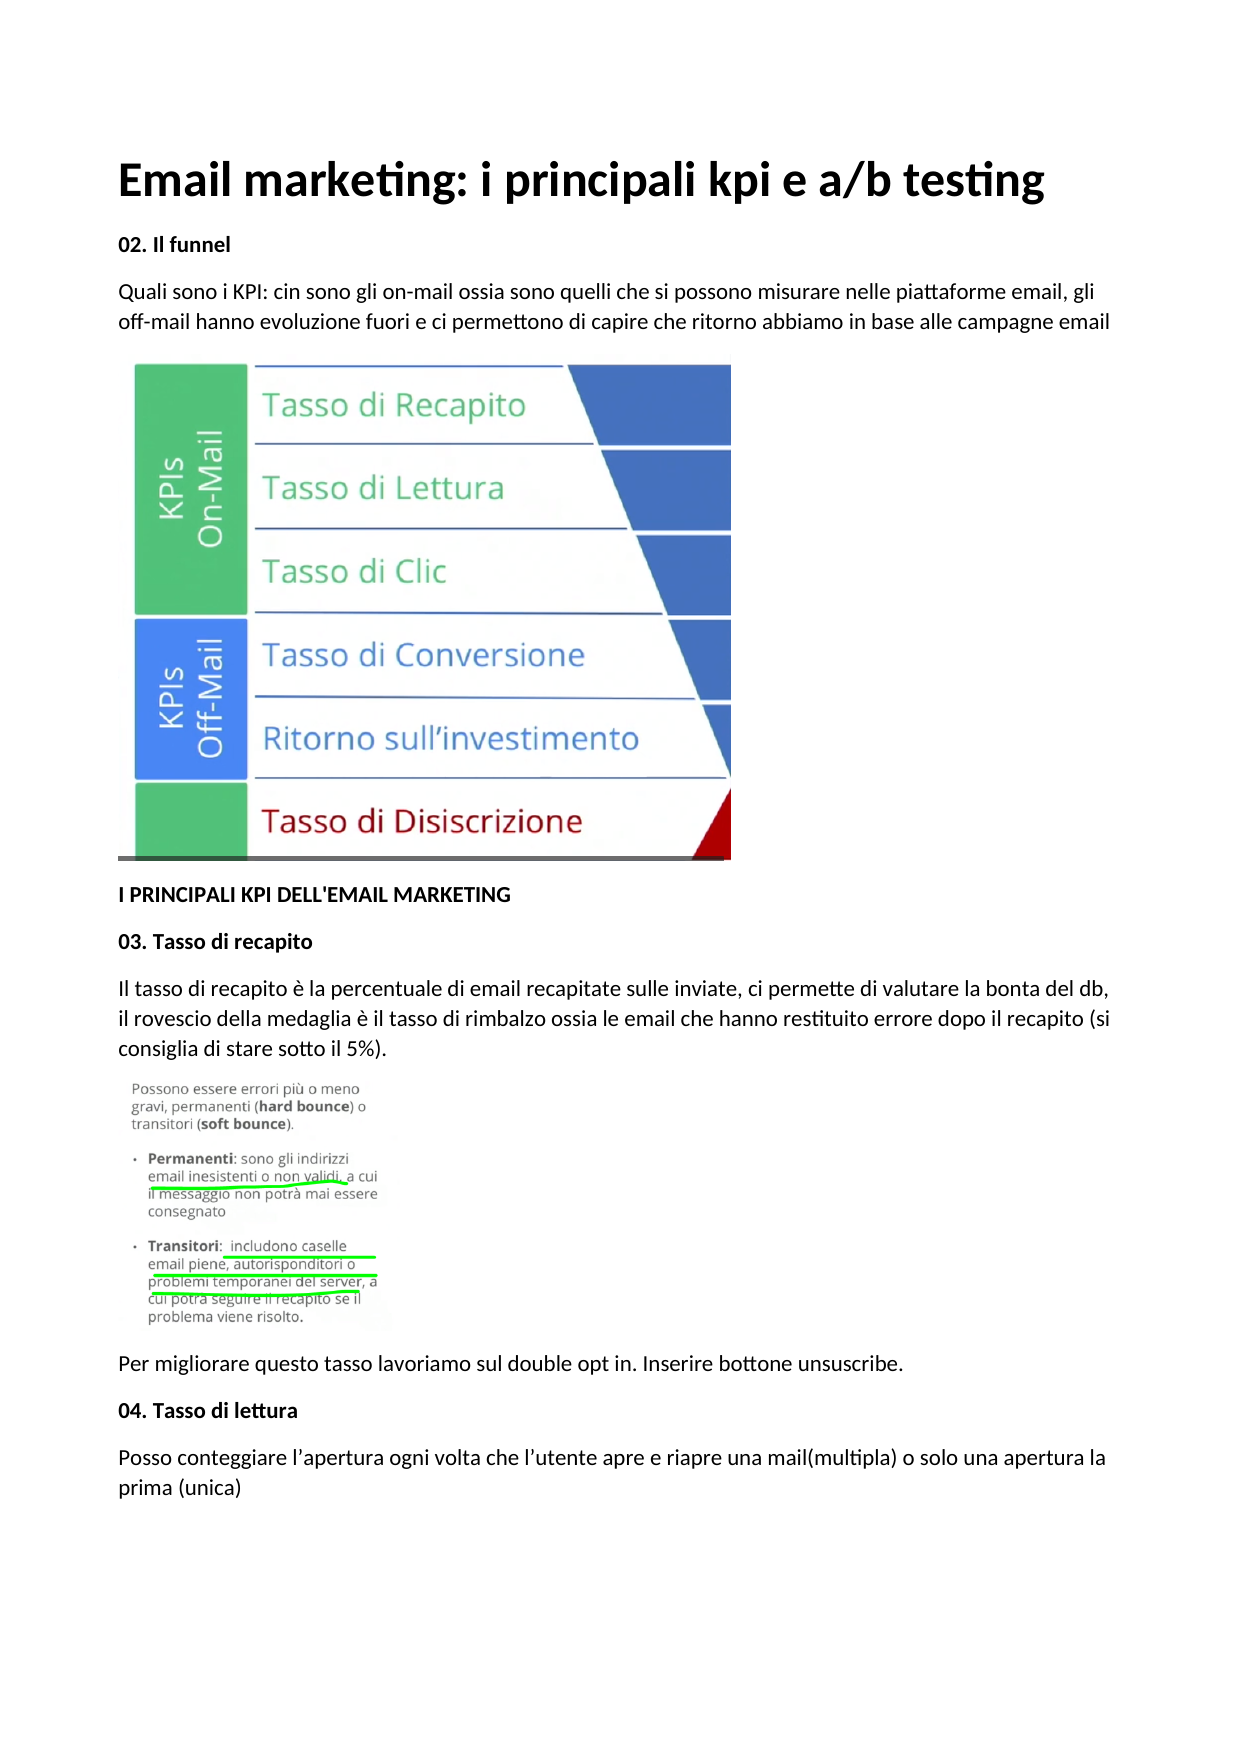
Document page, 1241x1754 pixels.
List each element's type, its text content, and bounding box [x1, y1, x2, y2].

text I PRINCIPALI KPI DELL'EMAIL MARKETING [118, 880, 1122, 908]
picture [118, 1081, 400, 1331]
text 04. Tasso di lettura [118, 1396, 1122, 1424]
text 02. Il funnel [118, 230, 1122, 258]
text Quali sono i KPI: cin sono gli on-mail ossia sono quelli che si possono misurare nelle piattaforme email, gli off-mail hanno evoluzione fuori e ci permettono di capire che ritorno abbiamo in base alle campagne email [118, 277, 1122, 335]
picture [118, 354, 738, 861]
text 03. Tasso di recapito [118, 927, 1122, 955]
text Email marketing: i principali kpi e a/b testing [118, 148, 1122, 209]
text Il tasso di recapito è la percentuale di email recapitate sulle inviate, ci permette di valutare la bonta del db, il rovescio della medaglia è il tasso di rimbalzo ossia le email che hanno restituito errore dopo il recapito (si consiglia di stare sotto il 5%). [118, 974, 1122, 1062]
text Posso conteggiare l’apertura ogni volta che l’utente apre e riapre una mail(multipla) o solo una apertura la prima (unica) [118, 1443, 1122, 1501]
text Per migliorare questo tasso lavoriamo sul double opt in. Inserire bottone unsuscribe. [118, 1349, 1122, 1377]
